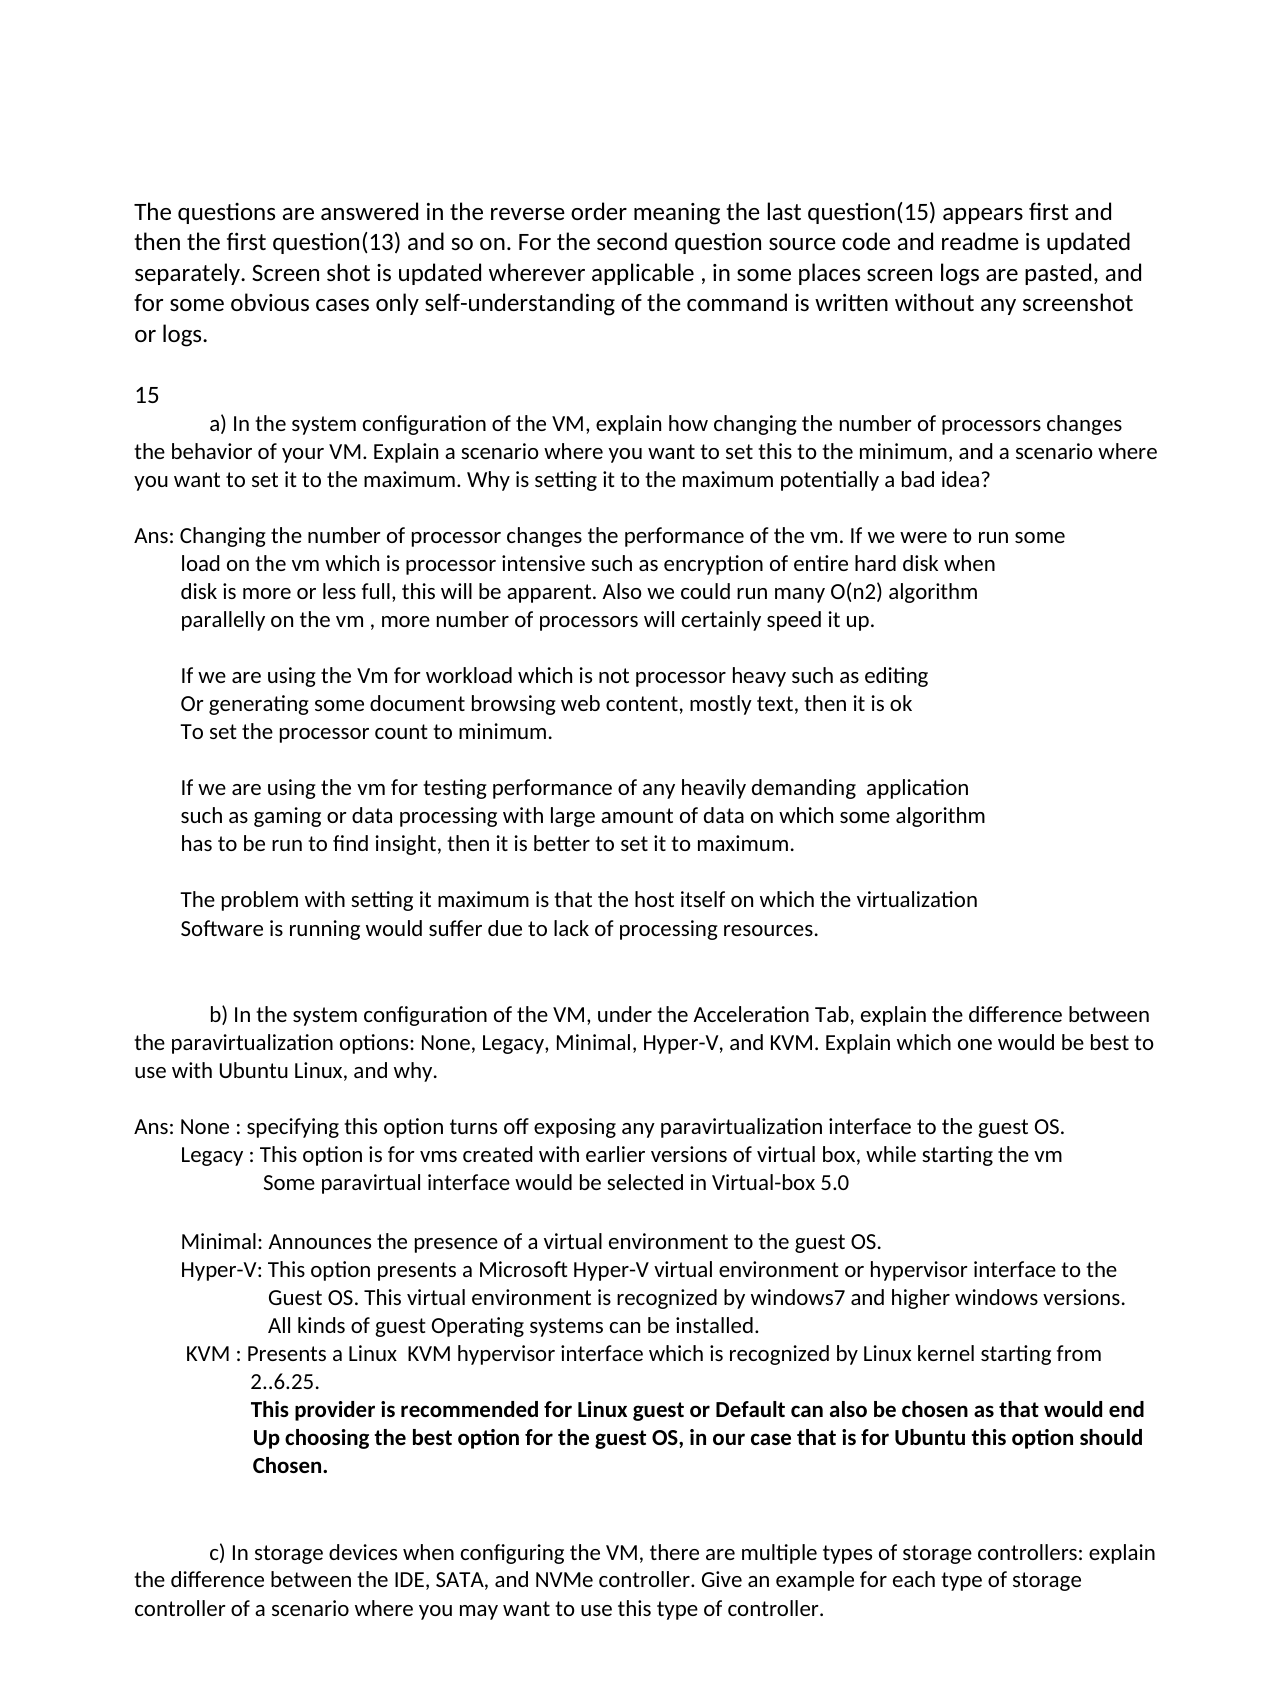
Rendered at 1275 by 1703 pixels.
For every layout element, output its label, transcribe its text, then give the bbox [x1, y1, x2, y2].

text The problem with setting it maximum is that the host itself on which the virtualization [134, 886, 1160, 914]
list a) In the system configuration of the VM, explain how changing the number of processors changes the behavior of your VM. Explain a scenario where you want to set this to the minimum, and a scenario where you want to set it to the maximum. Why is setting it to the maximum potentially a bad idea? [134, 409, 1160, 493]
text KVM : Presents a Linux KVM hypervisor interface which is recognized by Linux kernel starting from [134, 1339, 1160, 1367]
text If we are using the Vm for workload which is not processor heavy such as editing [134, 661, 1160, 689]
text Up choosing the best option for the guest OS, in our case that is for Ubuntu this option should [134, 1423, 1160, 1451]
text load on the vm which is processor intensive such as encryption of entire hard disk when [134, 549, 1160, 577]
text Guest OS. This virtual environment is recognized by windows7 and higher windows versions. [134, 1283, 1160, 1311]
text Chosen. [134, 1451, 1160, 1479]
text Legacy : This option is for vms created with earlier versions of virtual box, while starting the vm [134, 1140, 1160, 1168]
text Some paravirtual interface would be selected in Virtual-box 5.0 [134, 1168, 1160, 1196]
text parallelly on the vm , more number of processors will certainly speed it up. [134, 605, 1160, 633]
text such as gaming or data processing with large amount of data on which some algorithm [134, 802, 1160, 829]
text 2..6.25. [134, 1367, 1160, 1395]
list b) In the system configuration of the VM, under the Acceleration Tab, explain the difference between the paravirtualization options: None, Legacy, Minimal, Hyper-V, and KVM. Explain which one would be best to use with Ubuntu Linux, and why. [134, 1000, 1160, 1084]
text disk is more or less full, this will be apparent. Also we could run many O(n2) algorithm [134, 577, 1160, 605]
text Minimal: Announces the presence of a virtual environment to the guest OS. [134, 1227, 1160, 1255]
text To set the processor count to minimum. [134, 717, 1160, 746]
text The questions are answered in the reverse order meaning the last question(15) appears first and then the first question(13) and so on. For the second question source code and readme is updated separately. Screen shot is updated wherever applicable , in some places screen logs are pasted, and for some obvious cases only self-understanding of the command is written without any screenshot or logs. [134, 196, 1160, 348]
text This provider is recommended for Linux guest or Default can also be chosen as that would end [134, 1395, 1160, 1423]
text has to be run to find insight, then it is better to set it to maximum. [134, 829, 1160, 858]
text Ans: Changing the number of processor changes the performance of the vm. If we were to run some [134, 521, 1160, 549]
text If we are using the vm for testing performance of any heavily demanding application [134, 773, 1160, 802]
text 15 [134, 379, 1160, 409]
text Software is running would suffer due to lack of processing resources. [134, 914, 1160, 942]
text Or generating some document browsing web content, mostly text, then it is ok [134, 689, 1160, 717]
list c) In storage devices when configuring the VM, there are multiple types of storage controllers: explain the difference between the IDE, SATA, and NVMe controller. Give an example for each type of storage controller of a scenario where you may want to use this type of controller. [134, 1538, 1160, 1622]
text Ans: None : specifying this option turns off exposing any paravirtualization interface to the guest OS. [134, 1112, 1160, 1140]
text Hyper-V: This option presents a Microsoft Hyper-V virtual environment or hypervisor interface to the [134, 1255, 1160, 1283]
text All kinds of guest Operating systems can be installed. [134, 1311, 1160, 1339]
